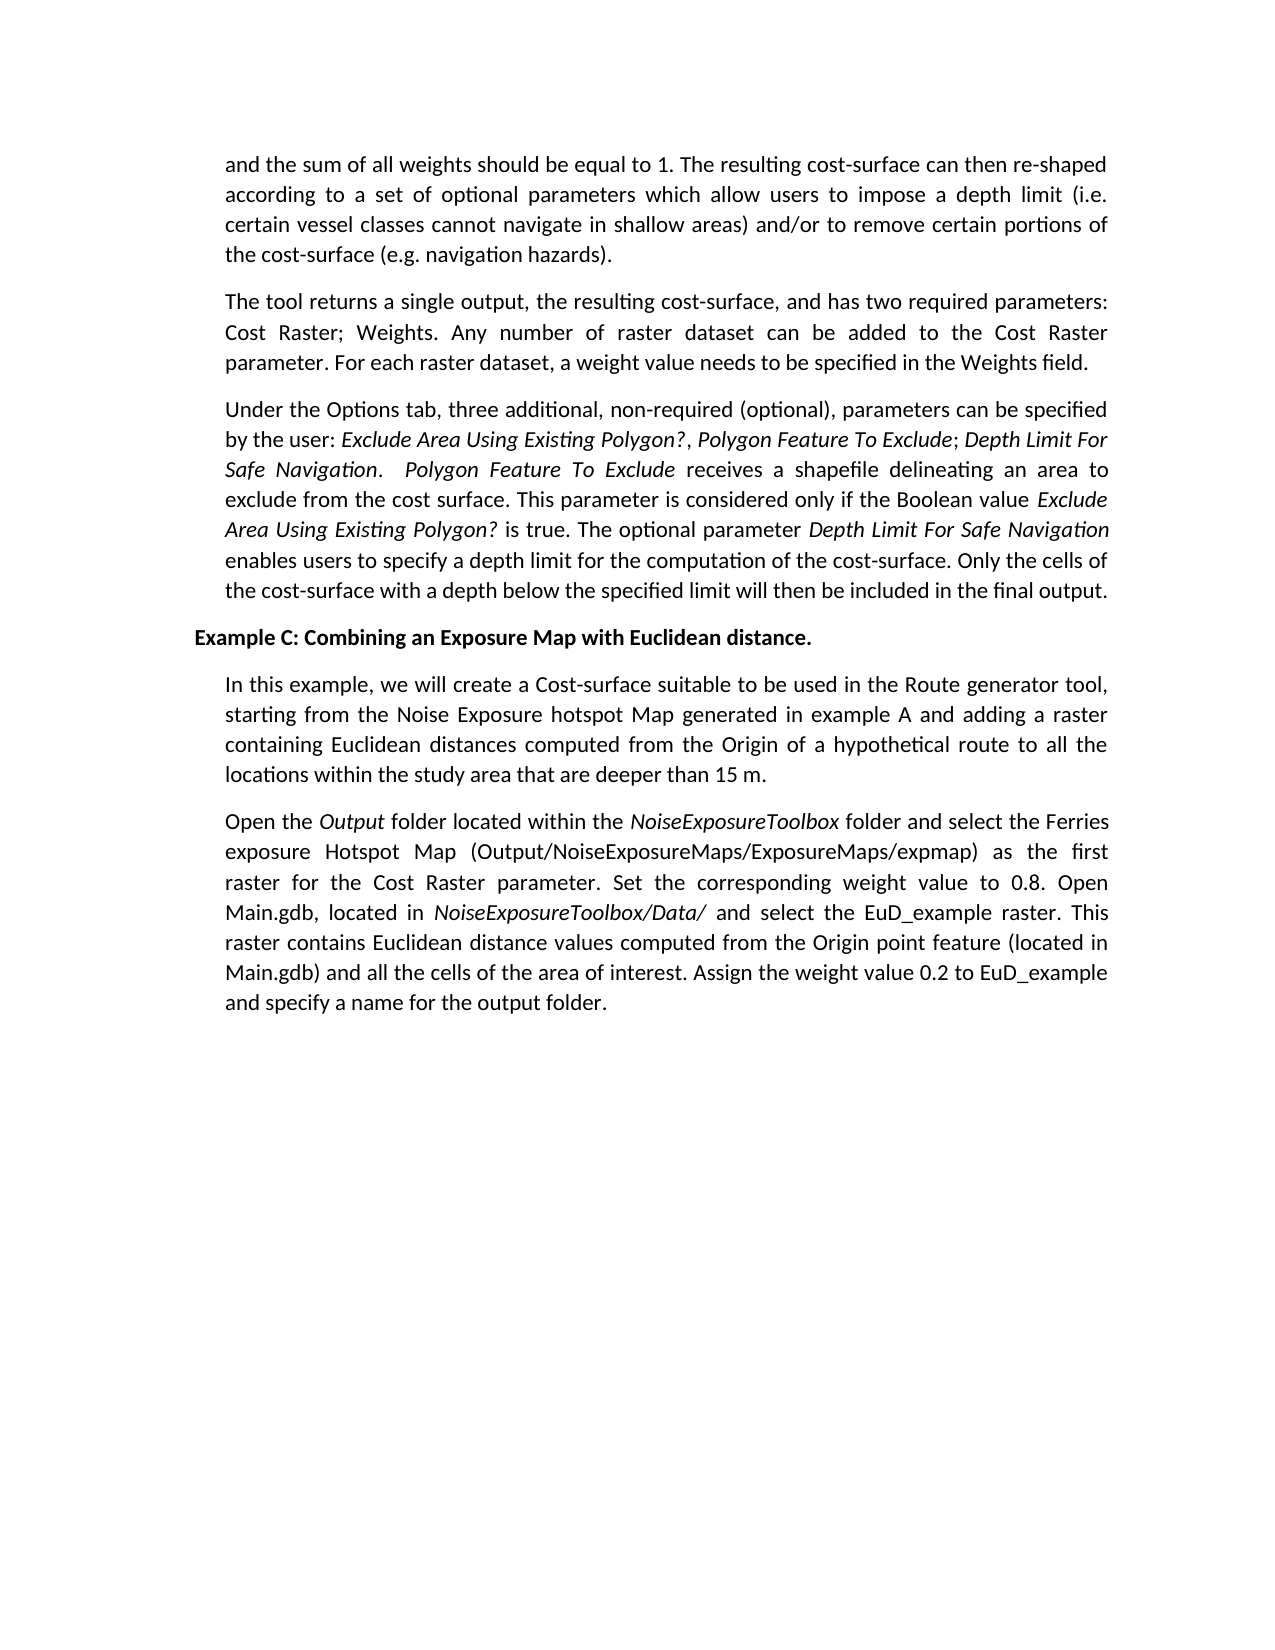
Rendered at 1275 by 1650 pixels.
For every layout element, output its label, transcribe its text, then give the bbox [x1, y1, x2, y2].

text Under the Options tab, three additional, non-required (optional), parameters can be specified by the user: Exclude Area Using Existing Polygon?, Polygon Feature To Exclude; Depth Limit For Safe Navigation. Polygon Feature To Exclude receives a shapefile delineating an area to exclude from the cost surface. This parameter is considered only if the Boolean value Exclude Area Using Existing Polygon? is true. The optional parameter Depth Limit For Safe Navigation enables users to specify a depth limit for the computation of the cost-surface. Only the cells of the cost-surface with a depth below the specified limit will then be included in the final output. [225, 395, 1110, 604]
text Open the Output folder located within the NoiseExposureToolbox folder and select the Ferries exposure Hotspot Map (Output/NoiseExposureMaps/ExposureMaps/expmap) as the first raster for the Cost Raster parameter. Set the corresponding weight value to 0.8. Open Main.gdb, located in NoiseExposureToolbox/Data/ and select the EuD_example raster. This raster contains Euclidean distance values computed from the Origin point feature (located in Main.gdb) and all the cells of the area of interest. Assign the weight value 0.2 to EuD_example and specify a name for the output folder. [225, 807, 1110, 1017]
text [225, 150, 1110, 269]
text Example C: Combining an Exposure Map with Euclidean distance. [194, 623, 1110, 651]
text In this example, we will create a Cost-surface suitable to be used in the Route generator tool, starting from the Noise Exposure hotspot Map generated in example A and adding a raster containing Euclidean distances computed from the Origin of a hypothetical route to all the locations within the study area that are deeper than 15 m. [225, 670, 1110, 788]
text The tool returns a single output, the resulting cost-surface, and has two required parameters: Cost Raster; Weights. Any number of raster dataset can be added to the Cost Raster parameter. For each raster dataset, a weight value needs to be specified in the Weights field. [225, 287, 1110, 376]
